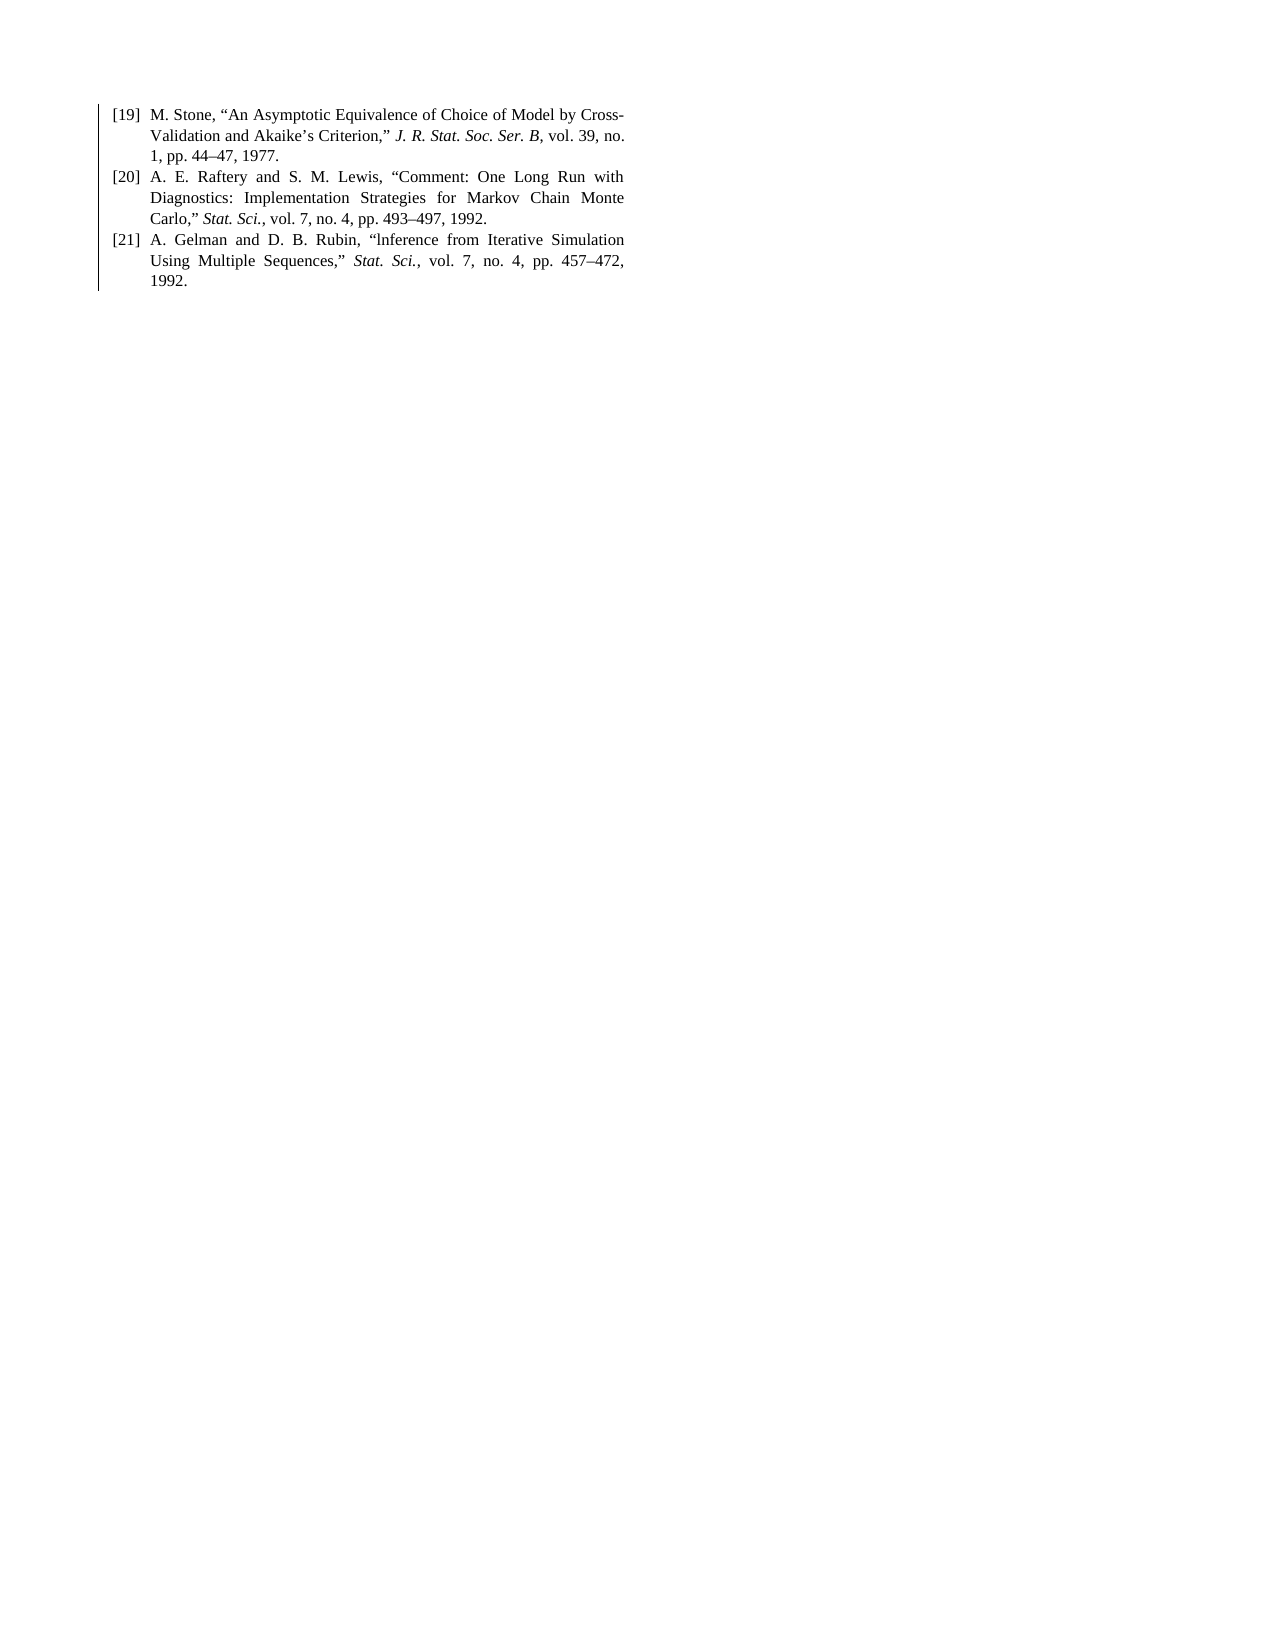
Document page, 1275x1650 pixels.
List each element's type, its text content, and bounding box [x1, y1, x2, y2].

text [20] A. E. Raftery and S. M. Lewis, “Comment: One Long Run with Diagnostics: Implementation Strategies for Markov Chain Monte Carlo,” Stat. Sci., vol. 7, no. 4, pp. 493–497, 1992. [112, 166, 625, 228]
text [19] M. Stone, “An Asymptotic Equivalence of Choice of Model by Cross-Validation and Akaike’s Criterion,” J. R. Stat. Soc. Ser. B, vol. 39, no. 1, pp. 44–47, 1977. [112, 103, 625, 166]
text [21] A. Gelman and D. B. Rubin, “lnference from Iterative Simulation Using Multiple Sequences,” Stat. Sci., vol. 7, no. 4, pp. 457–472, 1992. [112, 228, 625, 291]
